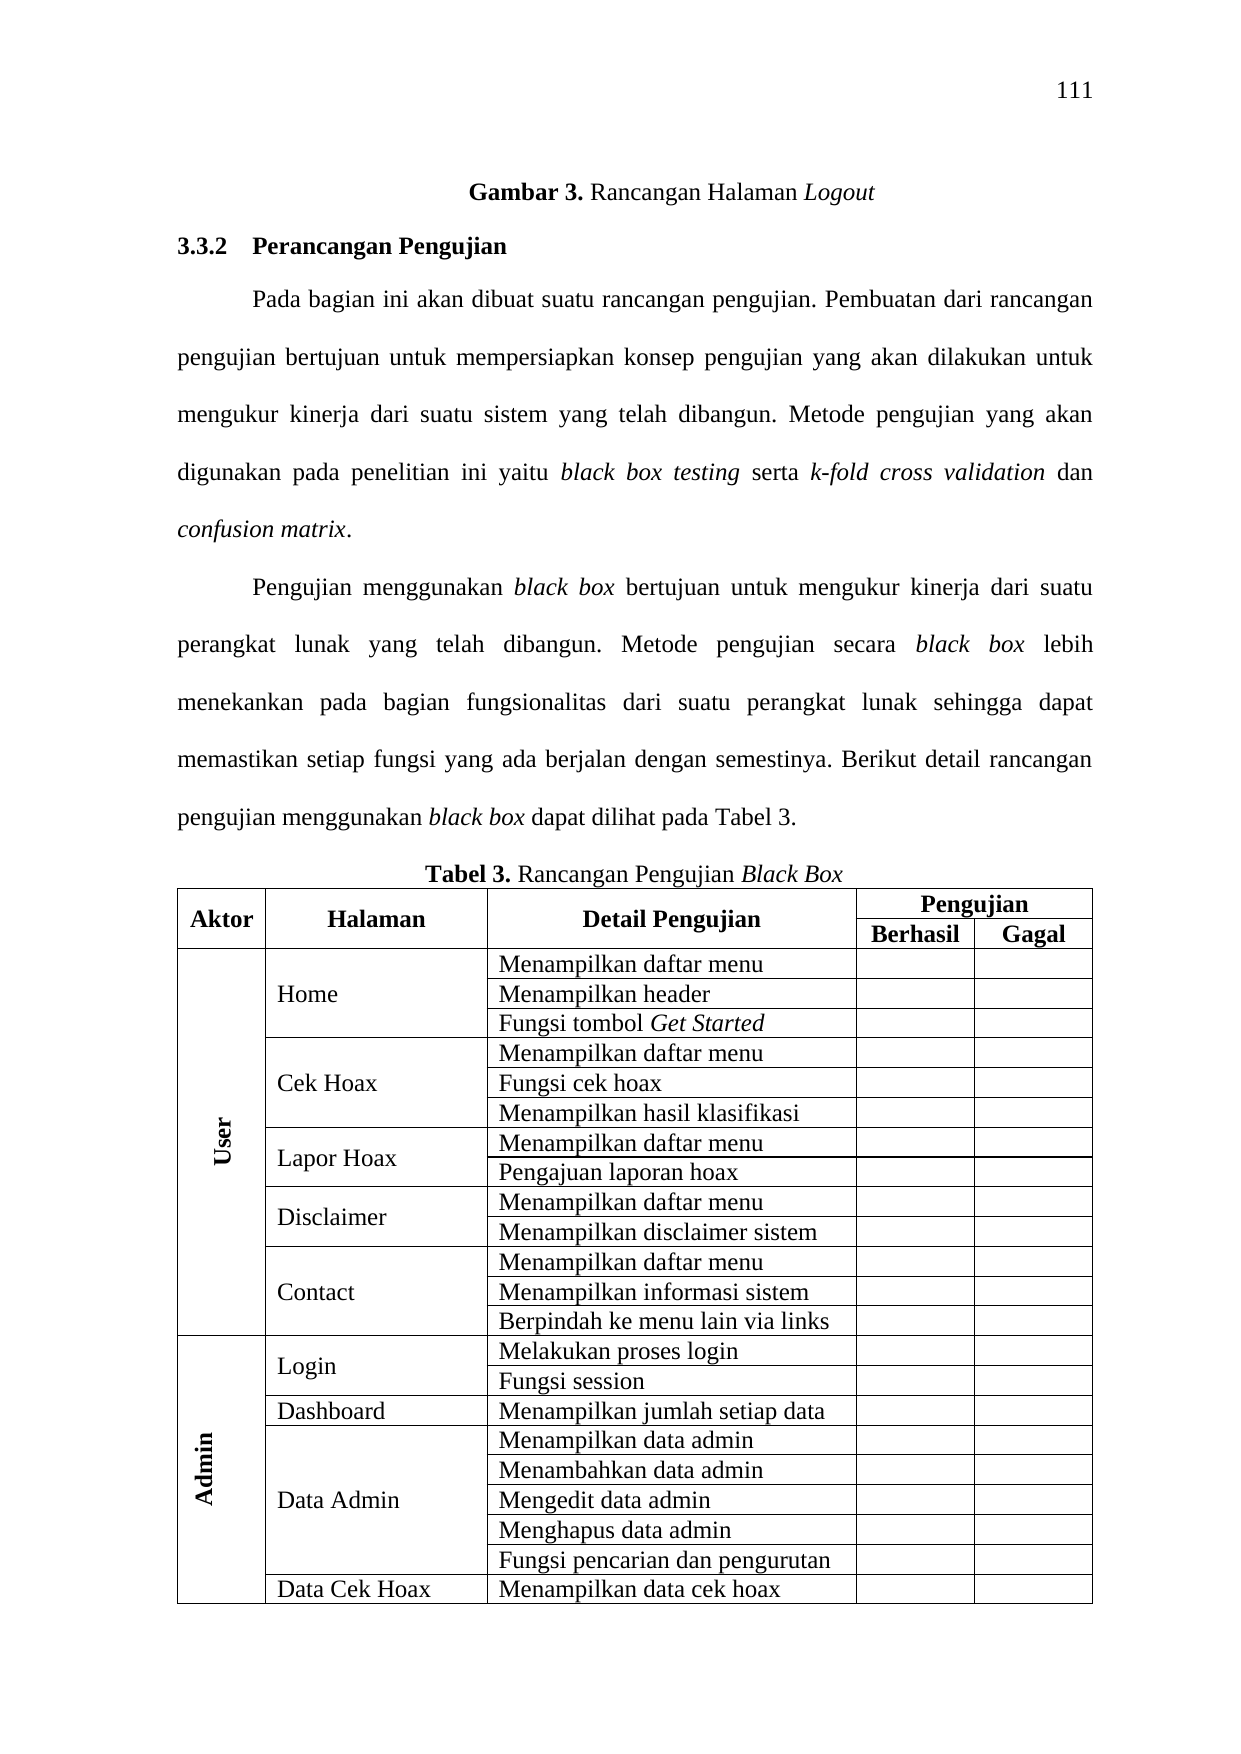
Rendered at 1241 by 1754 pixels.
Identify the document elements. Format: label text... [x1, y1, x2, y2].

table_cell Cek Hoax [266, 1038, 487, 1127]
text Tabel 3. Rancangan Pengujian Black Box [177, 859, 1093, 888]
table_header Halaman [266, 889, 487, 948]
table_cell Gagal [975, 919, 1092, 948]
table_cell Home [266, 949, 487, 1037]
table_cell [975, 1336, 1092, 1365]
table_cell Data Cek Hoax [266, 1575, 487, 1603]
list Gambar 3. Rancangan Halaman Logout [252, 177, 1093, 206]
table_cell Menampilkan daftar menu [488, 949, 856, 978]
table_cell Berhasil [857, 919, 974, 948]
table_cell Menampilkan daftar menu [488, 1128, 856, 1156]
table_cell [857, 1158, 974, 1186]
table_cell [975, 1098, 1092, 1127]
table_cell [857, 1098, 974, 1127]
table_cell [857, 1426, 974, 1454]
table_header Pengujian [857, 889, 1092, 918]
table_cell Menambahkan data admin [488, 1455, 856, 1484]
table_cell User [178, 949, 265, 1335]
table_cell Menampilkan daftar menu [488, 1038, 856, 1067]
table_cell Fungsi cek hoax [488, 1068, 856, 1097]
table_cell [975, 1038, 1092, 1067]
table_cell [975, 1158, 1092, 1186]
table_cell [975, 1128, 1092, 1156]
table_cell [857, 1009, 974, 1037]
table_cell [857, 949, 974, 978]
table_cell [975, 1366, 1092, 1395]
table_cell Berpindah ke menu lain via links [488, 1306, 856, 1335]
text Pengujian menggunakan black box bertujuan untuk mengukur kinerja dari suatu perangkat lunak yang telah dibangun. Metode pengujian secara black box lebih menekankan pada bagian fungsionalitas dari suatu perangkat lunak sehingga dapat memastikan setiap fungsi yang ada berjalan dengan semestinya. Berikut detail rancangan pengujian menggunakan black box dapat dilihat pada Tabel 3. [177, 572, 1093, 831]
table_cell [857, 1336, 974, 1365]
table_cell Menghapus data admin [488, 1515, 856, 1544]
table_cell [975, 1545, 1092, 1573]
table_cell [975, 1009, 1092, 1037]
table_cell Menampilkan daftar menu [488, 1247, 856, 1276]
table_cell Fungsi pencarian dan pengurutan [488, 1545, 856, 1573]
table_cell [975, 1217, 1092, 1246]
table_cell Menampilkan daftar menu [488, 1187, 856, 1216]
table_cell Data Admin [266, 1426, 487, 1573]
table_cell Fungsi tombol Get Started [488, 1009, 856, 1037]
table_cell [857, 1396, 974, 1424]
table_cell [857, 1306, 974, 1335]
table_cell Mengedit data admin [488, 1485, 856, 1514]
table_cell Menampilkan data admin [488, 1426, 856, 1454]
table_cell [857, 1545, 974, 1573]
table_header Aktor [178, 889, 265, 948]
table_cell [975, 1306, 1092, 1335]
table_cell [857, 1068, 974, 1097]
table_cell [975, 1485, 1092, 1514]
table_cell [975, 1426, 1092, 1454]
table_cell Menampilkan header [488, 979, 856, 1007]
subtitle 3.3.2 Perancangan Pengujian [177, 231, 1093, 259]
table_cell Admin [178, 1336, 265, 1603]
table_cell [857, 1455, 974, 1484]
table_cell Login [266, 1336, 487, 1395]
table_cell [975, 1396, 1092, 1424]
table_cell [857, 1038, 974, 1067]
table_cell Contact [266, 1247, 487, 1335]
table_cell [857, 1277, 974, 1305]
table_header Detail Pengujian [488, 889, 856, 948]
table_cell Melakukan proses login [488, 1336, 856, 1365]
table_cell Menampilkan hasil klasifikasi [488, 1098, 856, 1127]
text Pada bagian ini akan dibuat suatu rancangan pengujian. Pembuatan dari rancangan pengujian bertujuan untuk mempersiapkan konsep pengujian yang akan dilakukan untuk mengukur kinerja dari suatu sistem yang telah dibangun. Metode pengujian yang akan digunakan pada penelitian ini yaitu black box testing serta k-fold cross validation dan confusion matrix. [177, 284, 1093, 543]
table_cell [857, 1366, 974, 1395]
table_cell [857, 1187, 974, 1216]
table_cell [857, 1485, 974, 1514]
table_cell Dashboard [266, 1396, 487, 1424]
table_cell [857, 1515, 974, 1544]
table_cell Menampilkan informasi sistem [488, 1277, 856, 1305]
table_cell [975, 979, 1092, 1007]
table_cell [975, 1277, 1092, 1305]
table_cell Fungsi session [488, 1366, 856, 1395]
table_cell [975, 949, 1092, 978]
table_cell [857, 979, 974, 1007]
table_cell [975, 1515, 1092, 1544]
table_cell [975, 1455, 1092, 1484]
table_cell [975, 1575, 1092, 1603]
table_cell [857, 1128, 974, 1156]
table_cell Menampilkan disclaimer sistem [488, 1217, 856, 1246]
table_cell [975, 1187, 1092, 1216]
table_cell [857, 1217, 974, 1246]
table_cell Pengajuan laporan hoax [488, 1158, 856, 1186]
table_cell [857, 1575, 974, 1603]
table_cell Disclaimer [266, 1187, 487, 1246]
table_cell Menampilkan jumlah setiap data [488, 1396, 856, 1424]
table_cell [975, 1247, 1092, 1276]
table_cell [857, 1247, 974, 1276]
table_cell Menampilkan data cek hoax [488, 1575, 856, 1603]
table_cell [975, 1068, 1092, 1097]
table_cell Lapor Hoax [266, 1128, 487, 1186]
